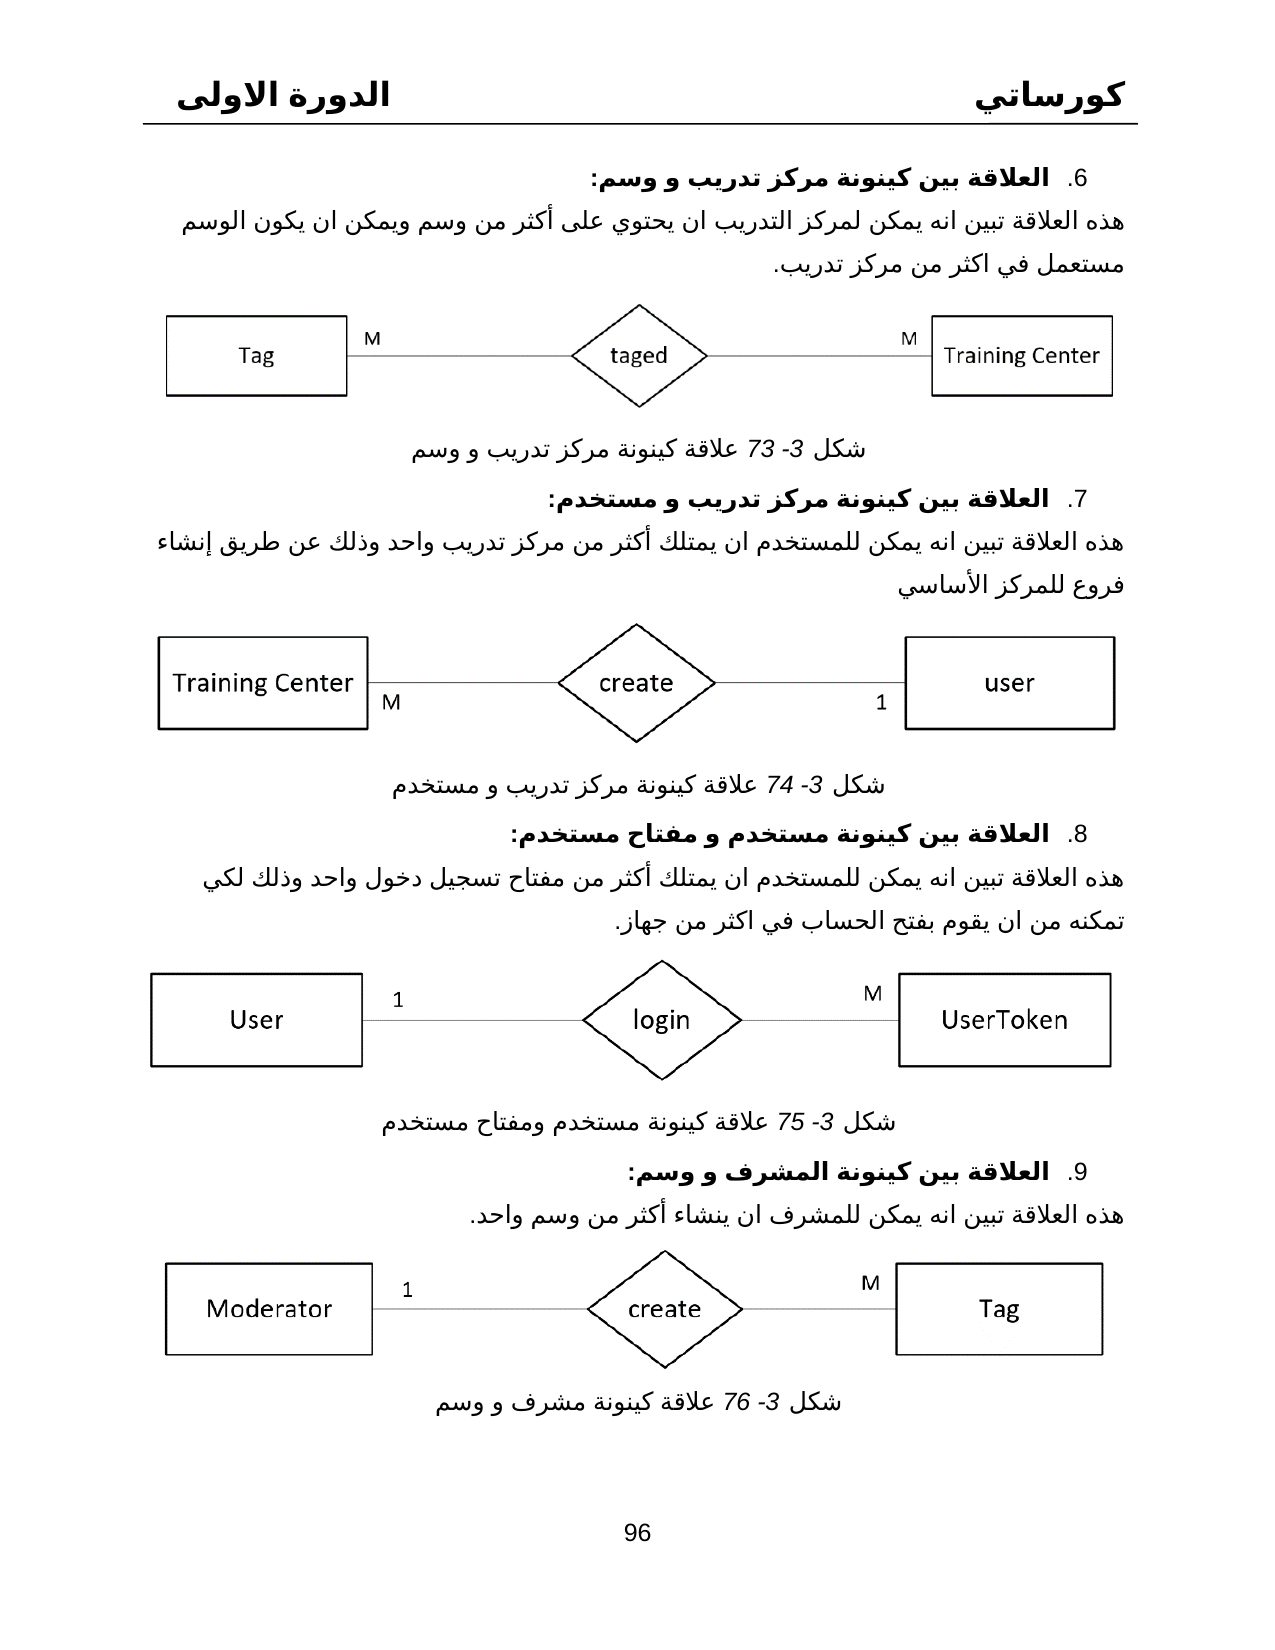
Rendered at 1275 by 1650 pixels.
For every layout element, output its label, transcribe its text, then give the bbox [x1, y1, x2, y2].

picture [151, 613, 1124, 756]
text شكل 3- 74 علاقة كينونة مركز تدريب و مستخدم [150, 770, 1125, 799]
text هذه العلاقة تبين انه يمكن للمستخدم ان يمتلك أكثر من مفتاح تسجيل دخول واحد وذلك لكي تمكنه من ان يقوم بفتح الحساب في اكثر من جهاز. [150, 863, 1125, 934]
subtitle العلاقة بين كينونة المشرف و وسم: [150, 1157, 1087, 1185]
text شكل 3- 75 علاقة كينونة مستخدم ومفتاح مستخدم [150, 1107, 1125, 1136]
picture [154, 291, 1121, 420]
text هذه العلاقة تبين انه يمكن لمركز التدريب ان يحتوي على أكثر من وسم ويمكن ان يكون الوسم مستعمل في اكثر من مركز تدريب. [150, 206, 1125, 277]
text هذه العلاقة تبين انه يمكن للمستخدم ان يمتلك أكثر من مركز تدريب واحد وذلك عن طريق إنشاء فروع للمركز الأساسي [150, 527, 1125, 599]
picture [144, 948, 1125, 1093]
subtitle العلاقة بين كينونة مركز تدريب و وسم: [150, 162, 1087, 191]
picture [156, 1242, 1119, 1373]
text شكل 3- 76 علاقة كينونة مشرف و وسم [150, 1387, 1125, 1416]
subtitle العلاقة بين كينونة مستخدم و مفتاح مستخدم: [150, 819, 1087, 848]
text شكل 3- 73 علاقة كينونة مركز تدريب و وسم [150, 434, 1125, 463]
subtitle العلاقة بين كينونة مركز تدريب و مستخدم: [150, 484, 1087, 513]
text هذه العلاقة تبين انه يمكن للمشرف ان ينشاء أكثر من وسم واحد. [150, 1200, 1125, 1228]
